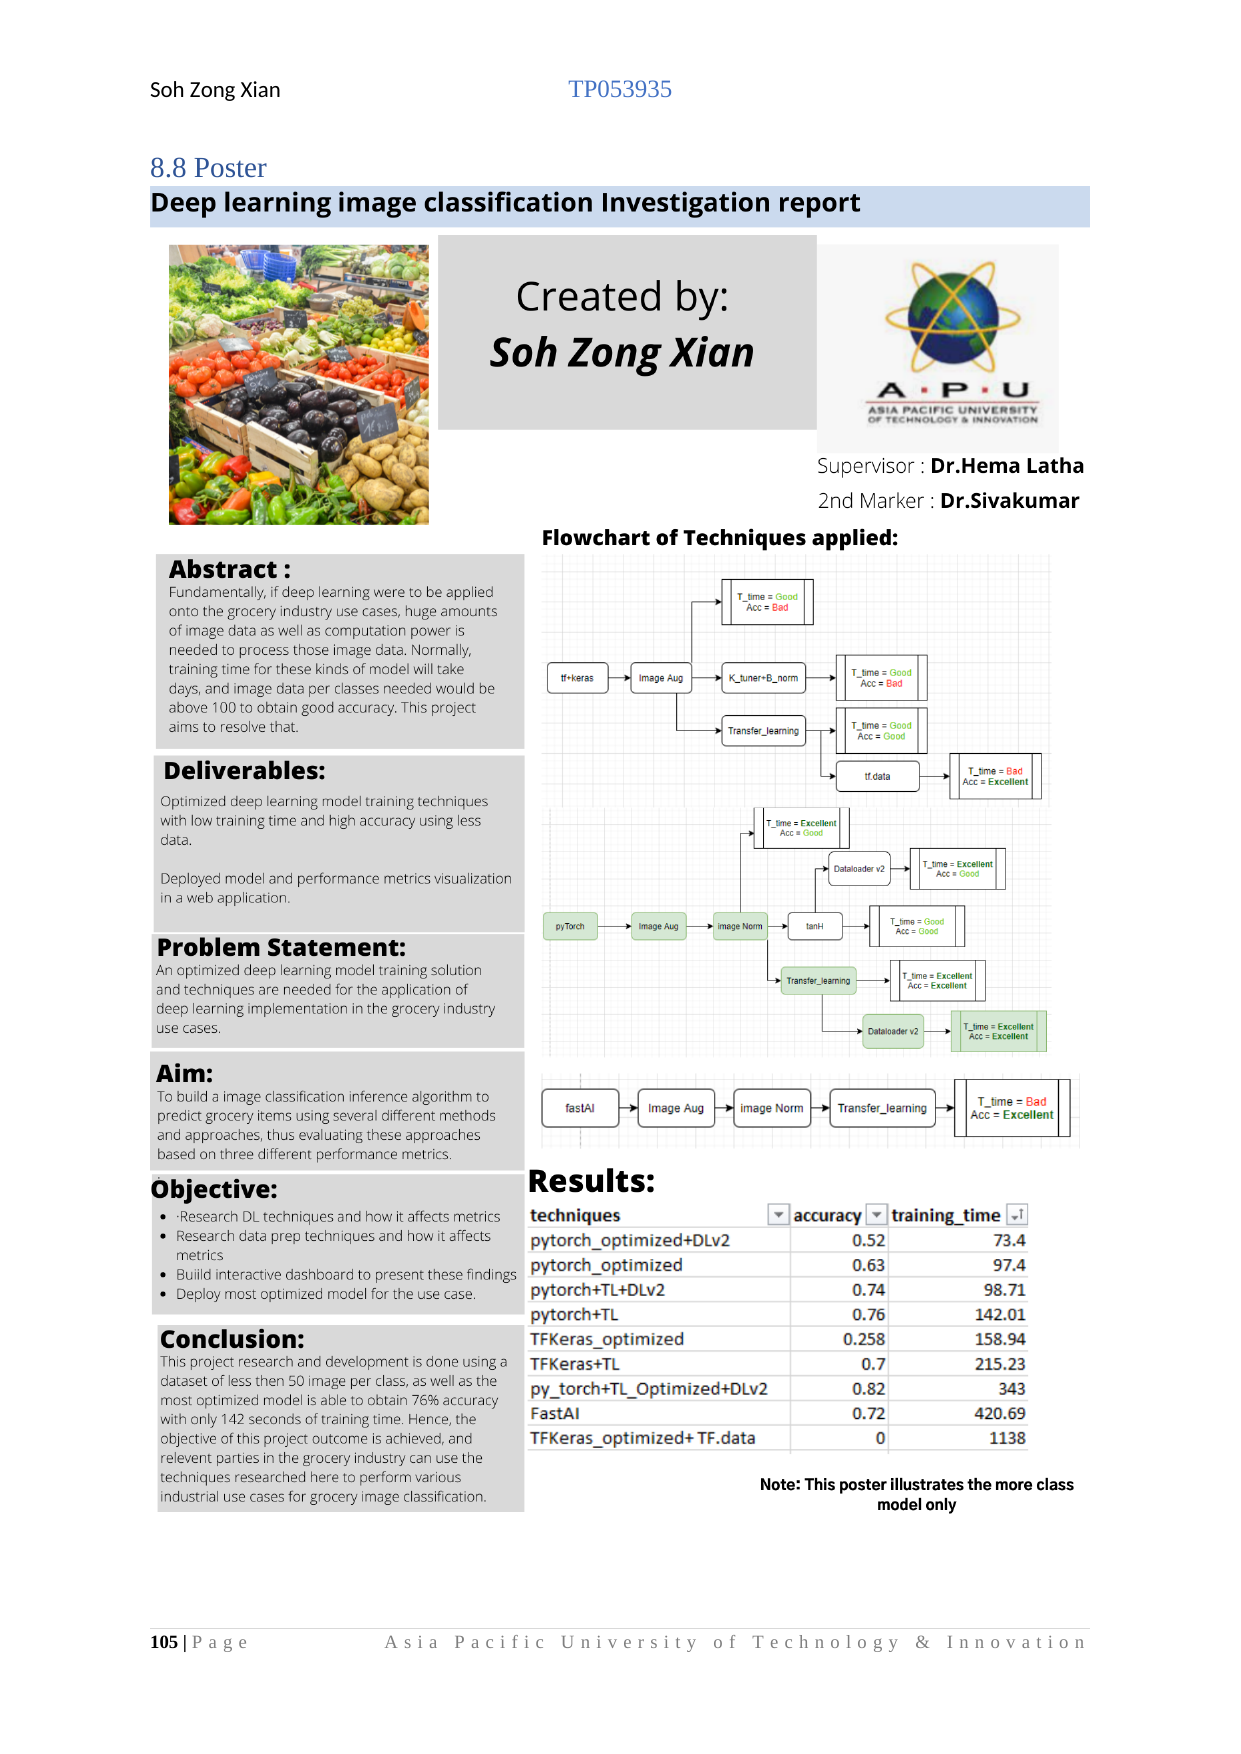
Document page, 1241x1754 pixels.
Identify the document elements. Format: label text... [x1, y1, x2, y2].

subtitle 8.8 Poster [150, 150, 1090, 183]
picture [150, 186, 1090, 1515]
